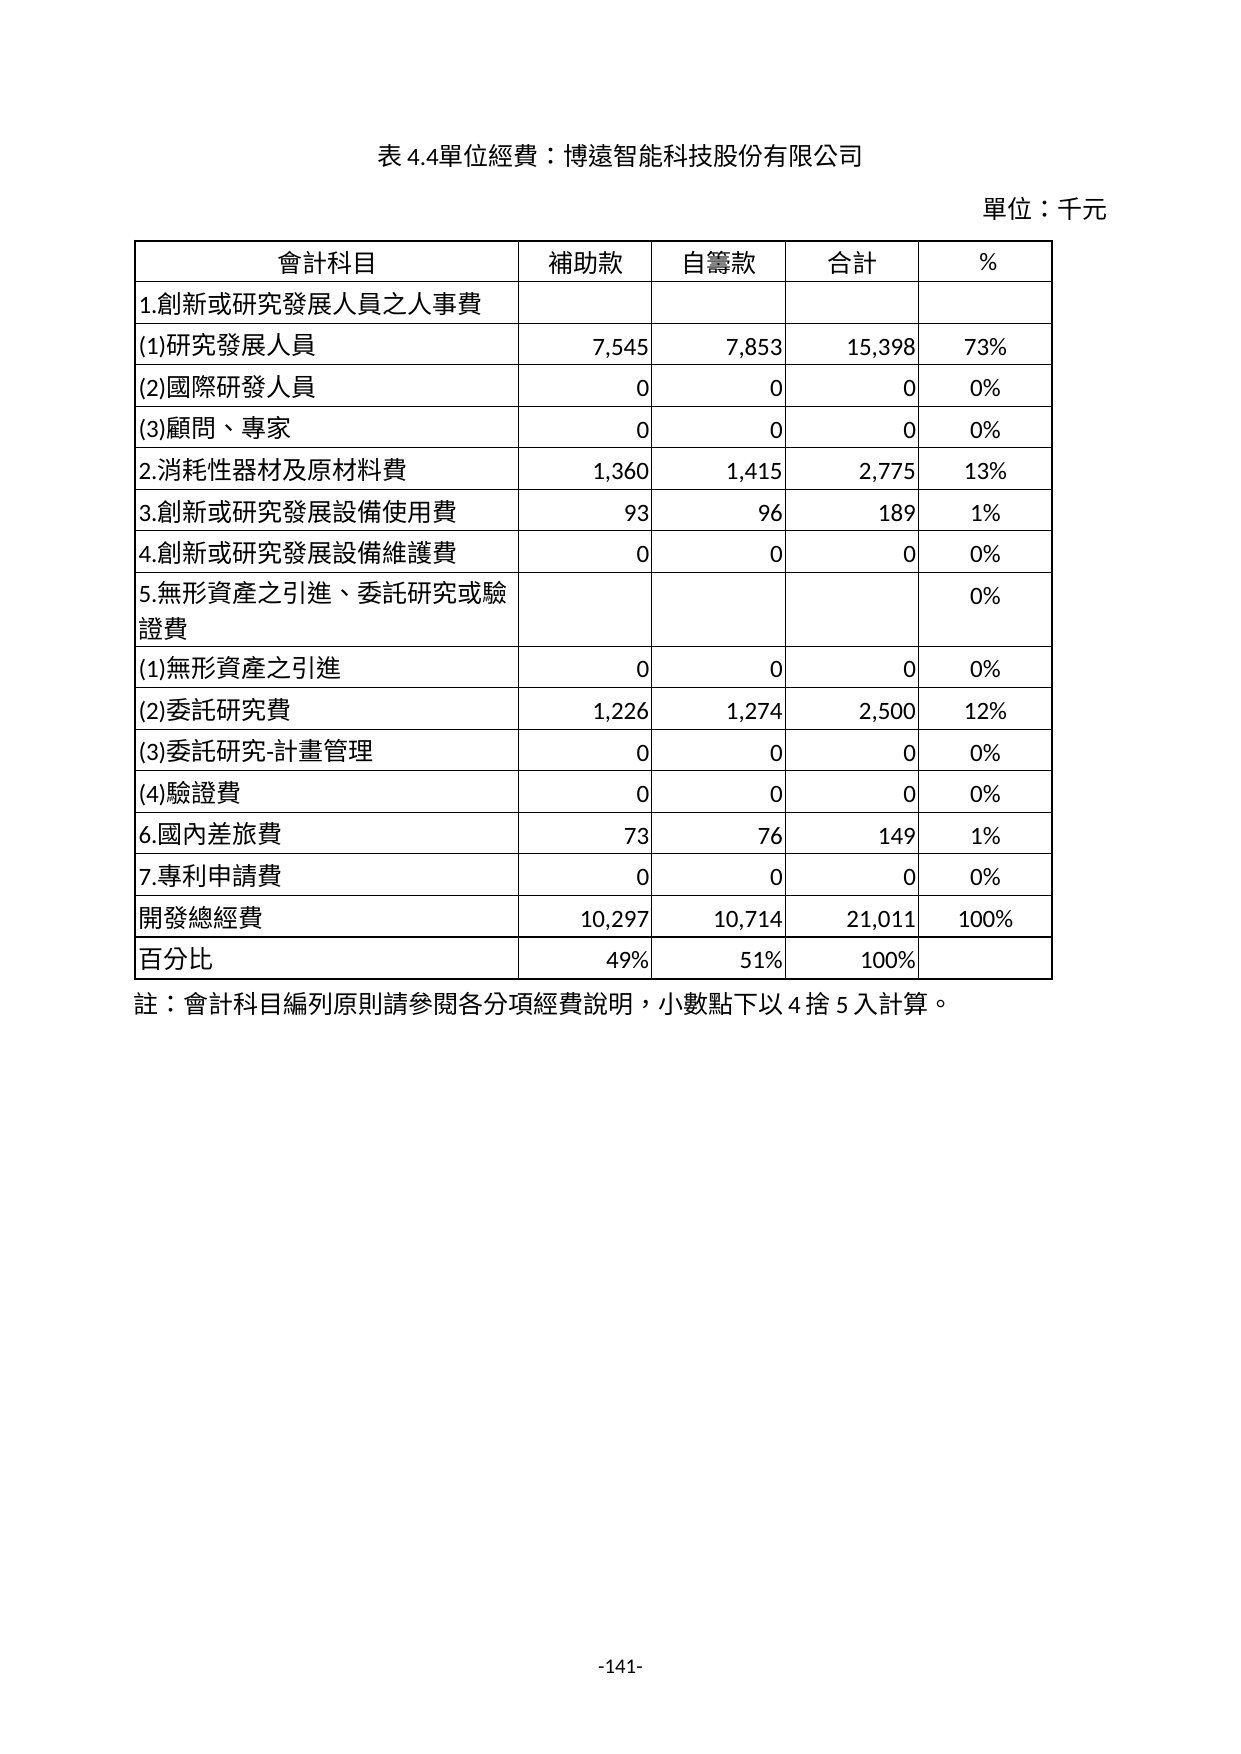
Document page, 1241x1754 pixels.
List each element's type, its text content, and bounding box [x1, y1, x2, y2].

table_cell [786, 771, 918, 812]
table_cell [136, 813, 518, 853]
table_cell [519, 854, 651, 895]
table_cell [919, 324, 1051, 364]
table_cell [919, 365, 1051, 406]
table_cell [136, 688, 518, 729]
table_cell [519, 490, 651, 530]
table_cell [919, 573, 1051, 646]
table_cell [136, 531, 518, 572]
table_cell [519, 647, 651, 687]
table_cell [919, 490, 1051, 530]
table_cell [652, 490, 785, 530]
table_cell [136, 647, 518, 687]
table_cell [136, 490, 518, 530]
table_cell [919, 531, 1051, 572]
text 註：會計科目編列原則請參閱各分項經費說明，小數點下以4捨5入計算。 [133, 980, 1107, 1022]
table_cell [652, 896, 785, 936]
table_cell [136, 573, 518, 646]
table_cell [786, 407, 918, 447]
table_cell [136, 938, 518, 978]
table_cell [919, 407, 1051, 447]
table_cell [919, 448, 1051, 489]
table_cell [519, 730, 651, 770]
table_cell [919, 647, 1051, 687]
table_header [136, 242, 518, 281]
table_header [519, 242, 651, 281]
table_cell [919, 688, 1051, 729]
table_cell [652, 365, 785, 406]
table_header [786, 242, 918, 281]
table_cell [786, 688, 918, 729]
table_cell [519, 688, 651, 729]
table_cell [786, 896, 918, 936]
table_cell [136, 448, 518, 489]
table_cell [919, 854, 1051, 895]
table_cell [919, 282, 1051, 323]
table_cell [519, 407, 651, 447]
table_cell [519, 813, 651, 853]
text 表4.4單位經費：博遠智能科技股份有限公司 [133, 137, 1107, 173]
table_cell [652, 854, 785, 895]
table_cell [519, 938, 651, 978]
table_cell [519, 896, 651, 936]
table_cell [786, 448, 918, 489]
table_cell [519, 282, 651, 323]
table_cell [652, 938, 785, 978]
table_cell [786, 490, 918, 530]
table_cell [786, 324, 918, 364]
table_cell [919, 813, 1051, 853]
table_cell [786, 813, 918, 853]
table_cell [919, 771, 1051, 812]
text 單位：千元 [133, 185, 1107, 227]
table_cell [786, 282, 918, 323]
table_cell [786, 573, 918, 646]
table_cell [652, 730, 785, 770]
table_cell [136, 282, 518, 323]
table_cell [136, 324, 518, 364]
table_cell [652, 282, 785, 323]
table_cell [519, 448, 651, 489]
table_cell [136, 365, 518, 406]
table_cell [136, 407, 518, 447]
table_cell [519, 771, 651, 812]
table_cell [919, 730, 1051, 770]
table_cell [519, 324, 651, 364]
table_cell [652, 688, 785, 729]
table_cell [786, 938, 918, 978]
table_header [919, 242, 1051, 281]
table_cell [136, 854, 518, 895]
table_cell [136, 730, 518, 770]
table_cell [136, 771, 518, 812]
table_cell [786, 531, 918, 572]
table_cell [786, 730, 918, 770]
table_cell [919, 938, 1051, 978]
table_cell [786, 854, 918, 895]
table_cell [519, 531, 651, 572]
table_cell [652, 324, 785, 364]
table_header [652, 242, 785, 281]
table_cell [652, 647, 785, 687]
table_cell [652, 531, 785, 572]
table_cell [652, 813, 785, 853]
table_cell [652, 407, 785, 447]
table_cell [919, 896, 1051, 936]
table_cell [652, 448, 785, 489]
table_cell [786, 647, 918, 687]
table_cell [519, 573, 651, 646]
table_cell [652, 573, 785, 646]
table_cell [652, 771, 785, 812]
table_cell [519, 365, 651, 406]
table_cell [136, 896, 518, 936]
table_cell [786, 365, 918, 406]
